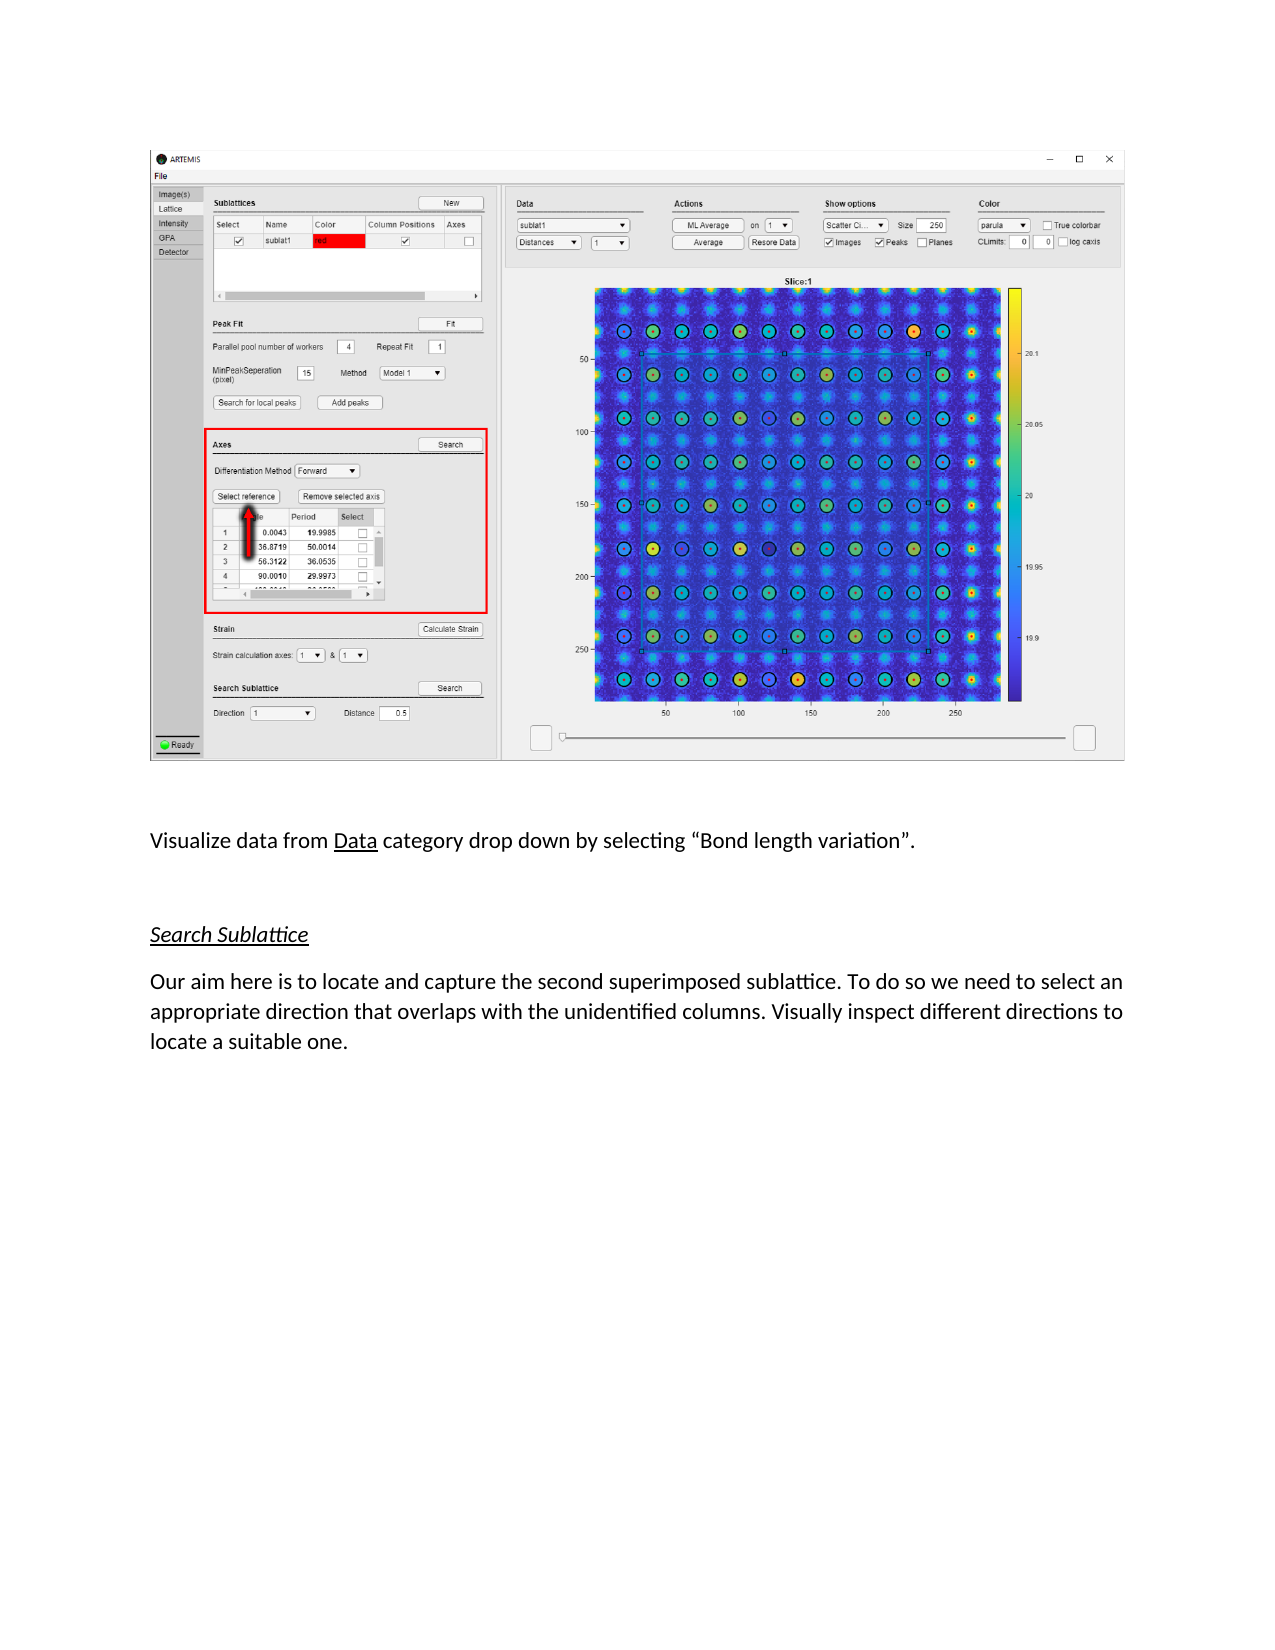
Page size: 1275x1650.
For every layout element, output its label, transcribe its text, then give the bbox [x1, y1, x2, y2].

picture [150, 150, 1125, 761]
text Search Sublattice [150, 920, 1125, 948]
text Visualize data from Data category drop down by selecting “Bond length variation”. [150, 826, 1125, 854]
text Our aim here is to locate and capture the second superimposed sublattice. To do so we need to select an appropriate direction that overlaps with the unidentified columns. Visually inspect different directions to locate a suitable one. [150, 967, 1125, 1055]
